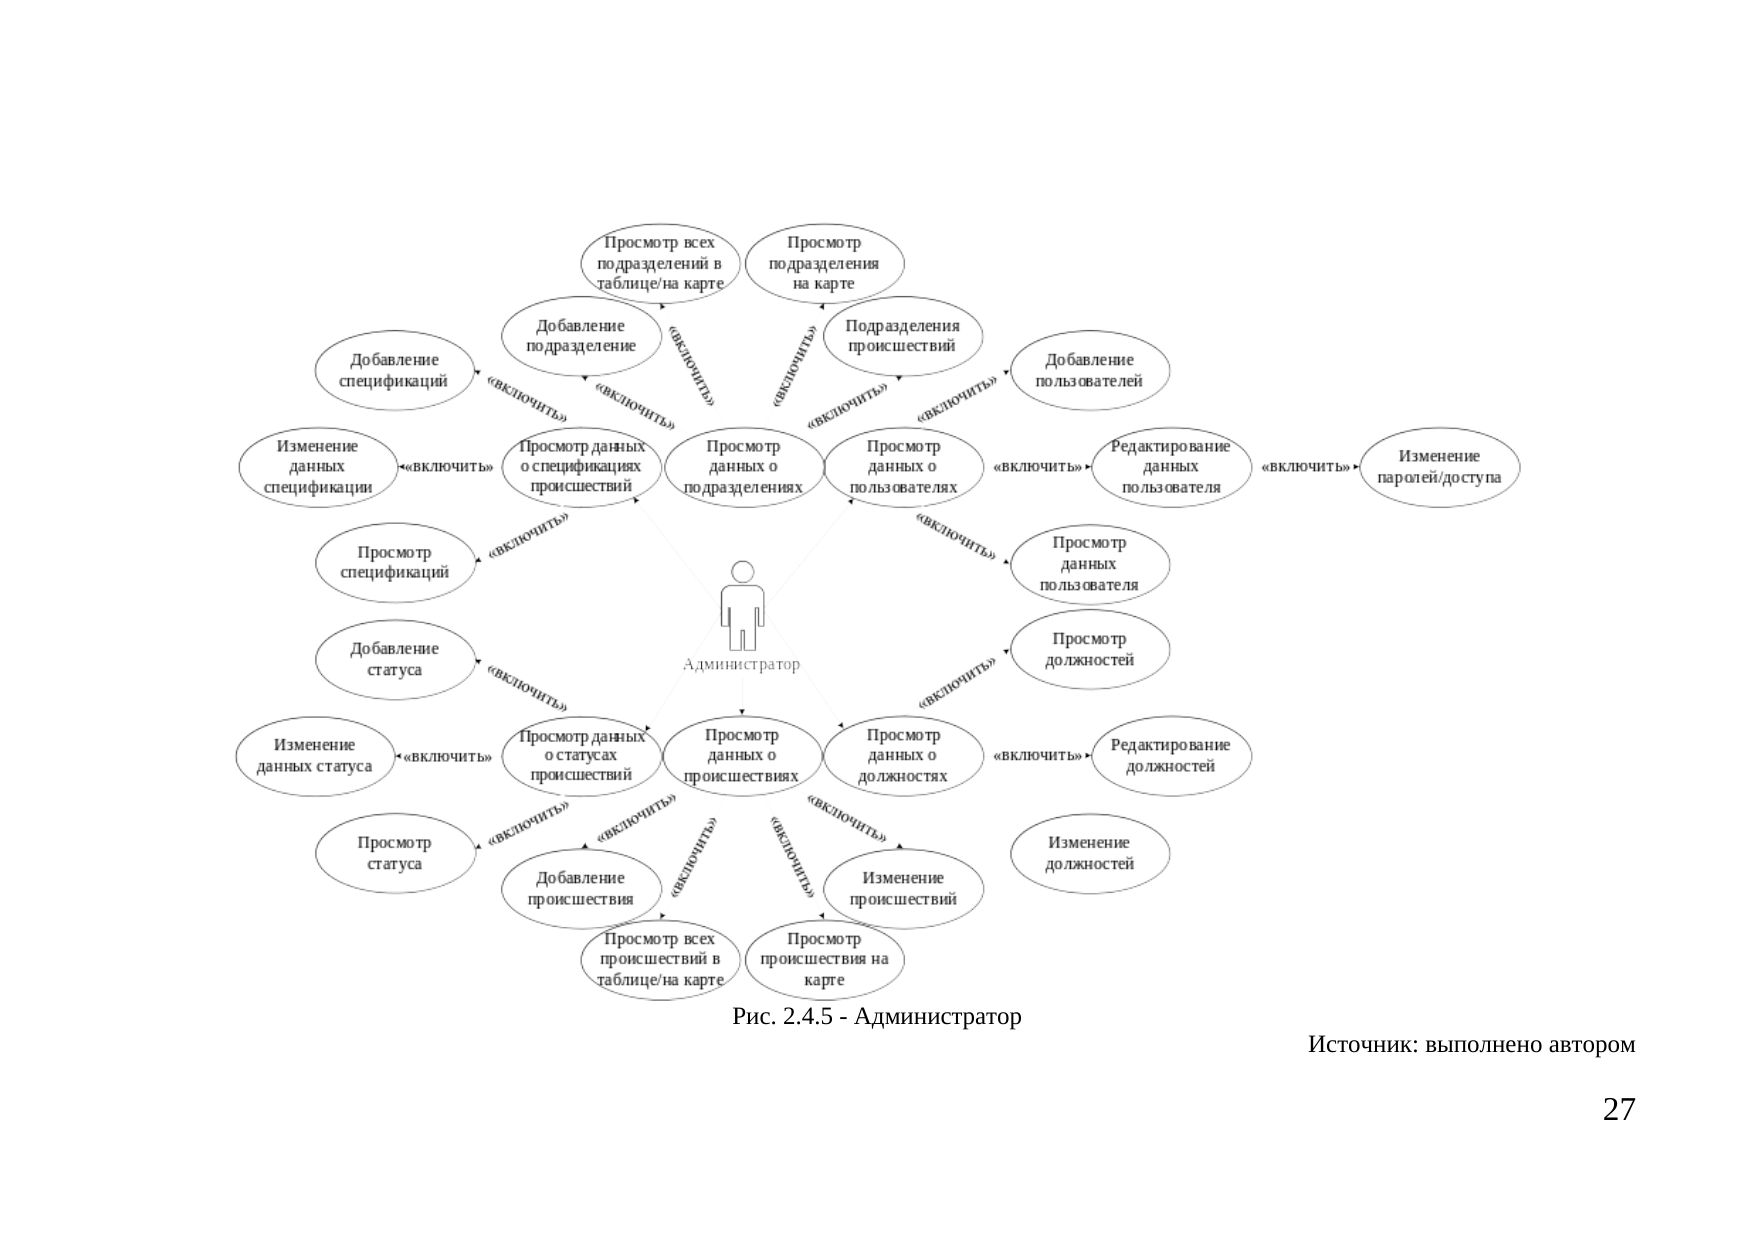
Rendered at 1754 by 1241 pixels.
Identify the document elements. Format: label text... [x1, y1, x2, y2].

text Рис. 2.4.5 - Администратор [118, 1001, 1636, 1029]
text Источник: выполнено автором [118, 1029, 1636, 1058]
